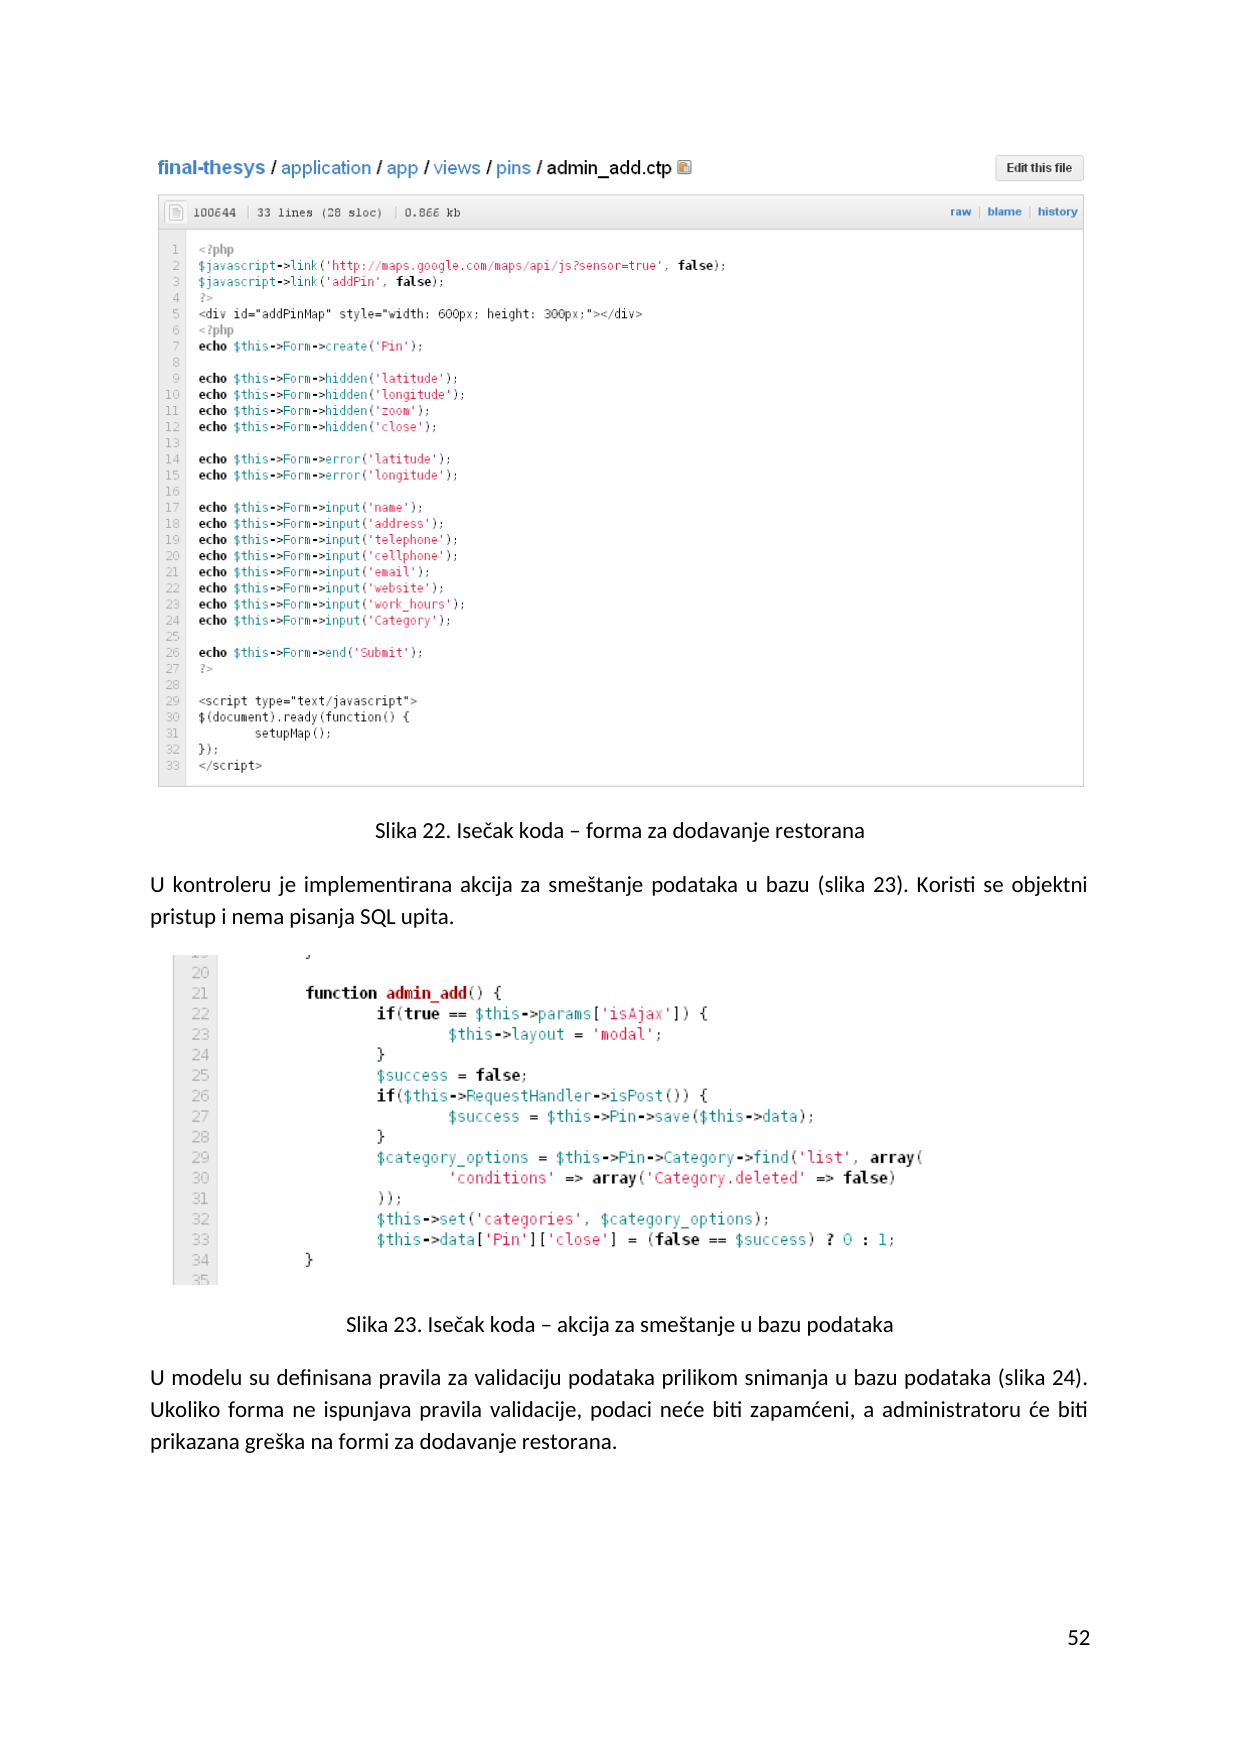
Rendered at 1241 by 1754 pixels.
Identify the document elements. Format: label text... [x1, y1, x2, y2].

text U modelu su definisana pravila za validaciju podataka prilikom snimanja u bazu podataka (slika 24). Ukoliko forma ne ispunjava pravila validacije, podaci neće biti zapamćeni, a administratoru će biti prikazana greška na formi za dodavanje restorana. [150, 1363, 1090, 1455]
picture [150, 150, 1091, 792]
picture [150, 955, 1091, 1285]
text Slika 23. Isečak koda – akcija za smeštanje u bazu podataka [150, 1310, 1090, 1338]
text Slika 22. Isečak koda – forma za dodavanje restorana [150, 817, 1090, 845]
text U kontroleru je implementirana akcija za smeštanje podataka u bazu (slika 23). Koristi se objektni pristup i nema pisanja SQL upita. [150, 870, 1090, 930]
